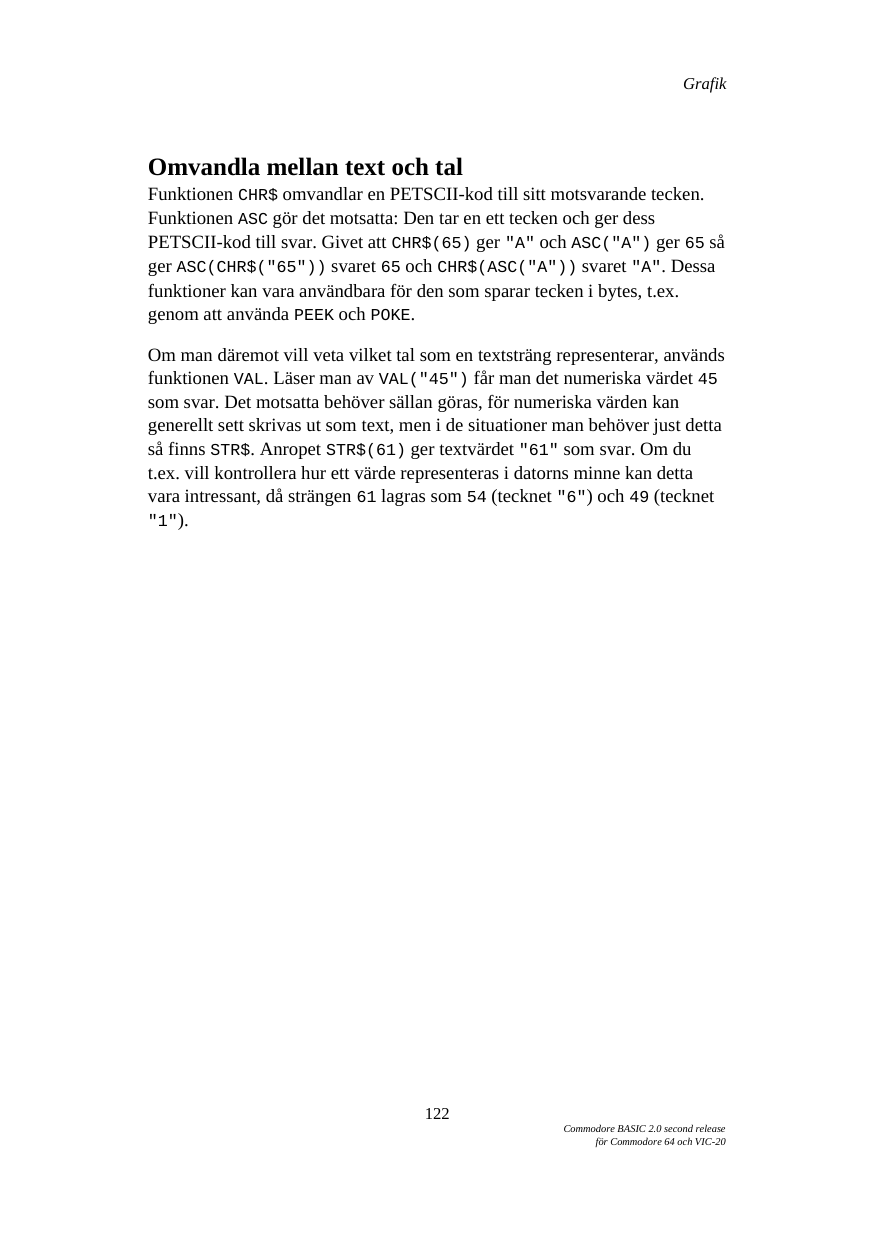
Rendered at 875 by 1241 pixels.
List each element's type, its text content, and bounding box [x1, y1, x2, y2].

text Funktionen CHR$ omvandlar en PETSCII-kod till sitt motsvarande tecken. Funktionen ASC gör det motsatta: Den tar en ett tecken och ger dess PETSCII-kod till svar. Givet att CHR$(65) ger "A" och ASC("A") ger 65 så ger ASC(CHR$("65")) svaret 65 och CHR$(ASC("A")) svaret "A". Dessa funktioner kan vara användbara för den som sparar tecken i bytes, t.ex. genom att använda PEEK och POKE. [148, 183, 726, 325]
subtitle Omvandla mellan text och tal [148, 152, 726, 181]
text Om man däremot vill veta vilket tal som en textsträng representerar, används funktionen VAL. Läser man av VAL("45") får man det numeriska värdet 45 som svar. Det motsatta behöver sällan göras, för numeriska värden kan generellt sett skrivas ut som text, men i de situationer man behöver just detta så finns STR$. Anropet STR$(61) ger textvärdet "61" som svar. Om du t.ex. vill kontrollera hur ett värde representeras i datorns minne kan detta vara intressant, då strängen 61 lagras som 54 (tecknet "6") och 49 (tecknet "1"). [148, 344, 726, 532]
